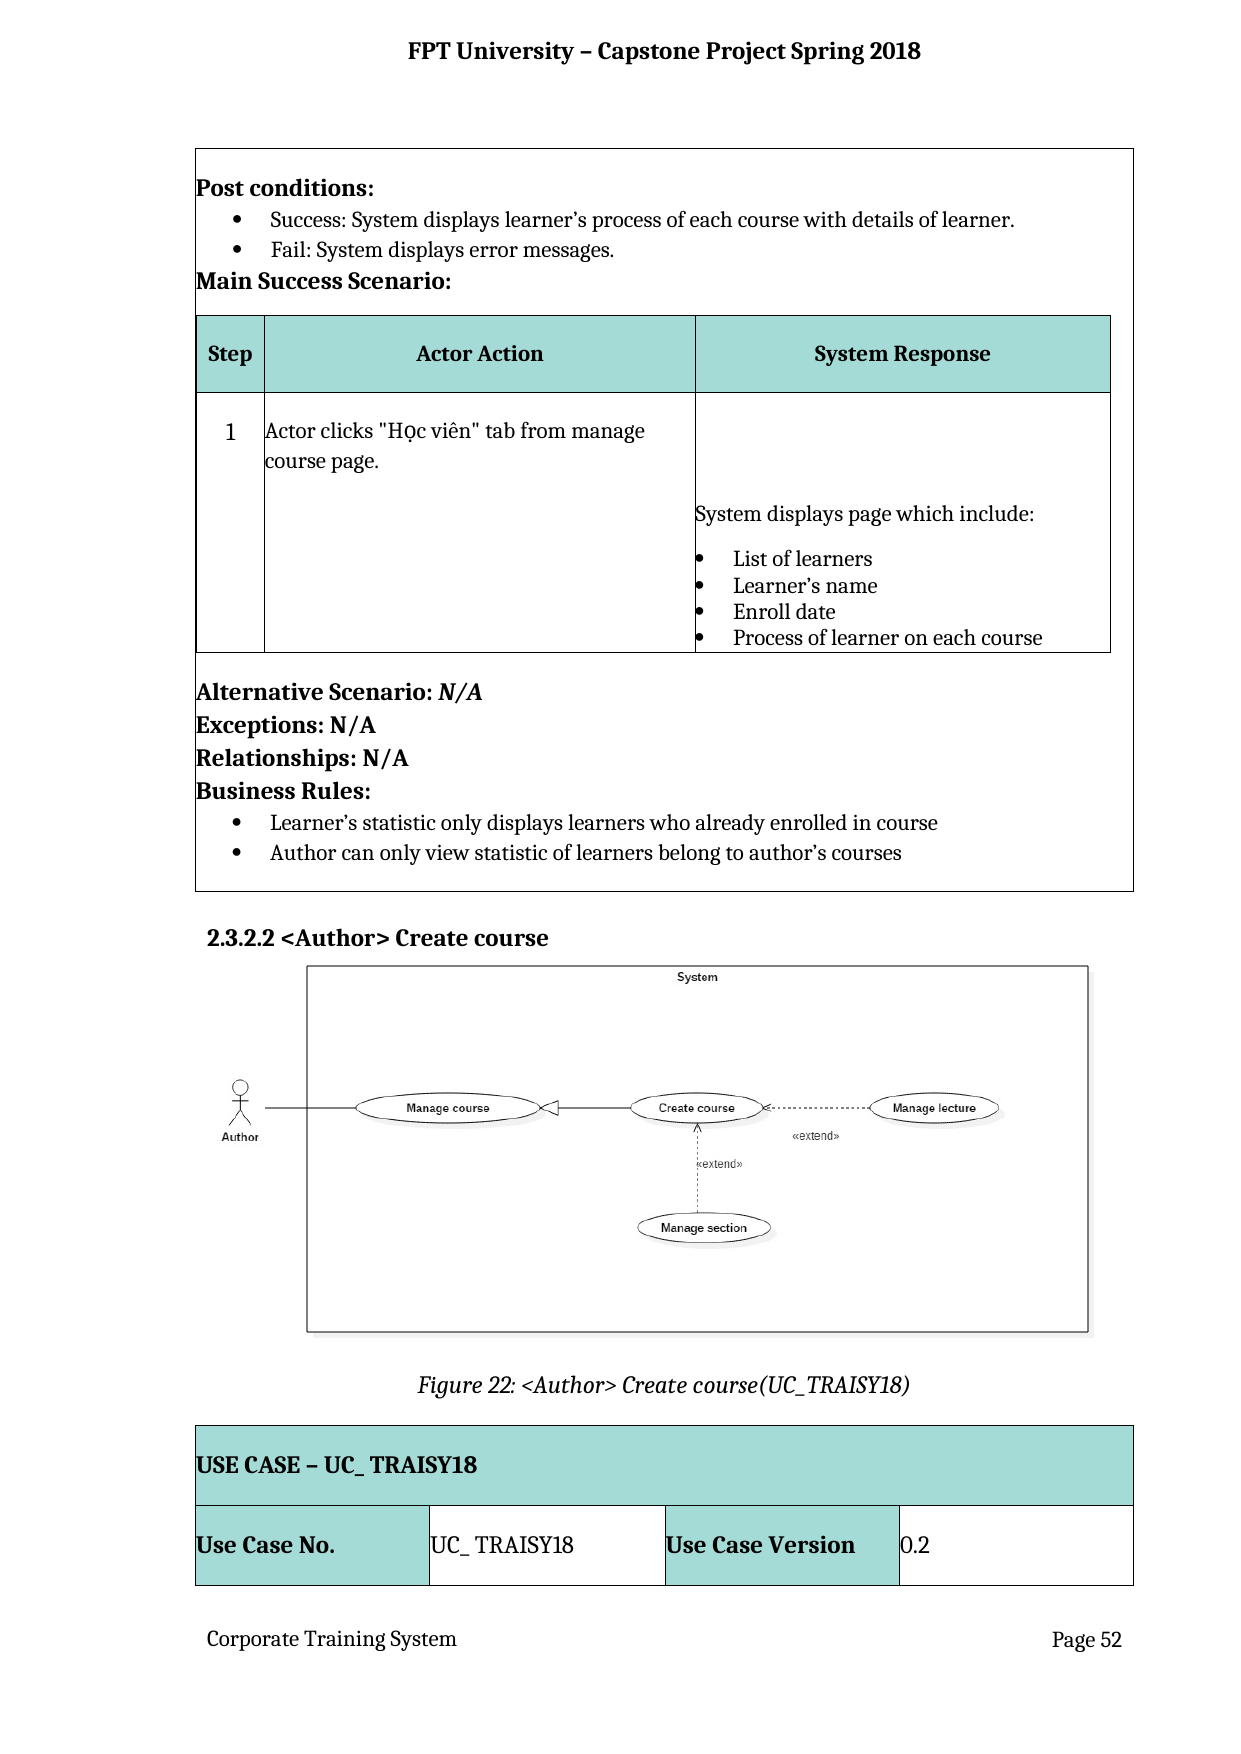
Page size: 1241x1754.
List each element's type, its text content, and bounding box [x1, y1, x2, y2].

table_cell 0.2 [900, 1506, 1133, 1585]
text 2.3.2.2 <Author> Create course [207, 924, 1122, 953]
picture [206, 957, 1123, 1367]
table_cell Use Case No. [196, 1506, 429, 1585]
table_cell UC_ TRAISY18 [430, 1506, 665, 1585]
table_header USE CASE – UC_ TRAISY18 [196, 1426, 1133, 1505]
text Figure 22: <Author> Create course(UC_TRAISY18) [207, 1371, 1122, 1400]
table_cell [196, 149, 1133, 891]
table_cell Use Case Version [666, 1506, 899, 1585]
